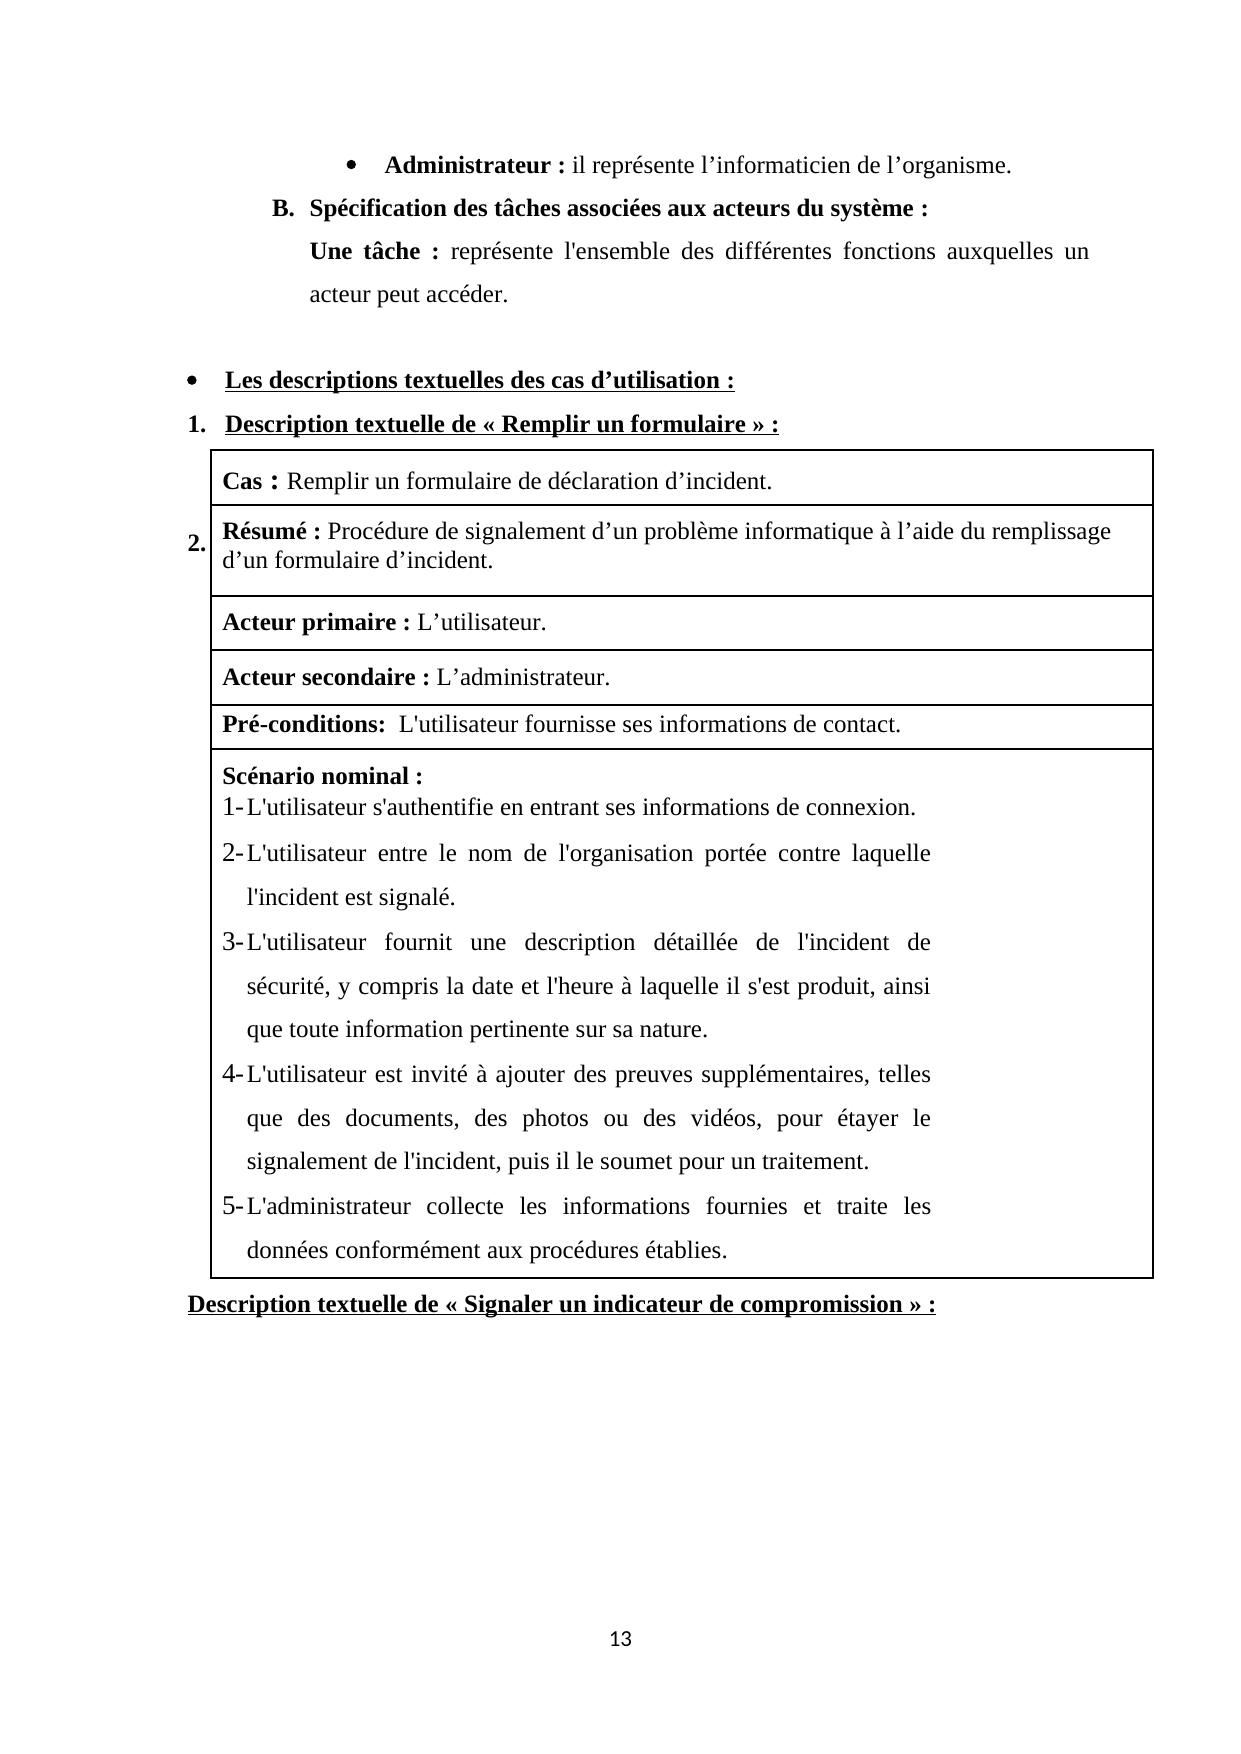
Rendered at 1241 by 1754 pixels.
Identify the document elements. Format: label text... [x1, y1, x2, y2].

table_cell Pré-conditions: L'utilisateur fournisse ses informations de contact. [212, 706, 1152, 748]
list Les descriptions textuelles des cas d’utilisation : [187, 366, 1090, 394]
table_cell Résumé : Procédure de signalement d’un problème informatique à l’aide du remplissage d’un formulaire d’incident. [212, 506, 1152, 595]
list Administrateur : il représente l’informaticien de l’organisme. [347, 150, 1090, 179]
list Description textuelle de « Remplir un formulaire » : [187, 409, 1090, 437]
table_cell Scénario nominal : L'utilisateur s'authentifie en entrant ses informations de connexion. L'utilisateur entre le nom de l'organisation portée contre laquelle l'incident est signalé. L'utilisateur fournit une description détaillée de l'incident de sécurité, y compris la date et l'heure à laquelle il s'est produit, ainsi que toute information pertinente sur sa nature. L'utilisateur est invité à ajouter des preuves supplémentaires, telles que des documents, des photos ou des vidéos, pour étayer le signalement de l'incident, puis il le soumet pour un traitement. L'administrateur collecte les informations fournies et traite les données conformément aux procédures établies. [212, 750, 1152, 1277]
table_cell Acteur primaire : L’utilisateur. [212, 597, 1152, 649]
table_header Cas : Remplir un formulaire de déclaration d’incident. [212, 451, 1152, 503]
list Description textuelle de « Signaler un indicateur de compromission » : [187, 528, 1090, 1318]
list Une tâche : représente l'ensemble des différentes fonctions auxquelles un acteur peut accéder. [309, 236, 1090, 308]
table_cell Acteur secondaire : L’administrateur. [212, 651, 1152, 703]
list Spécification des tâches associées aux acteurs du système : [272, 193, 1090, 222]
